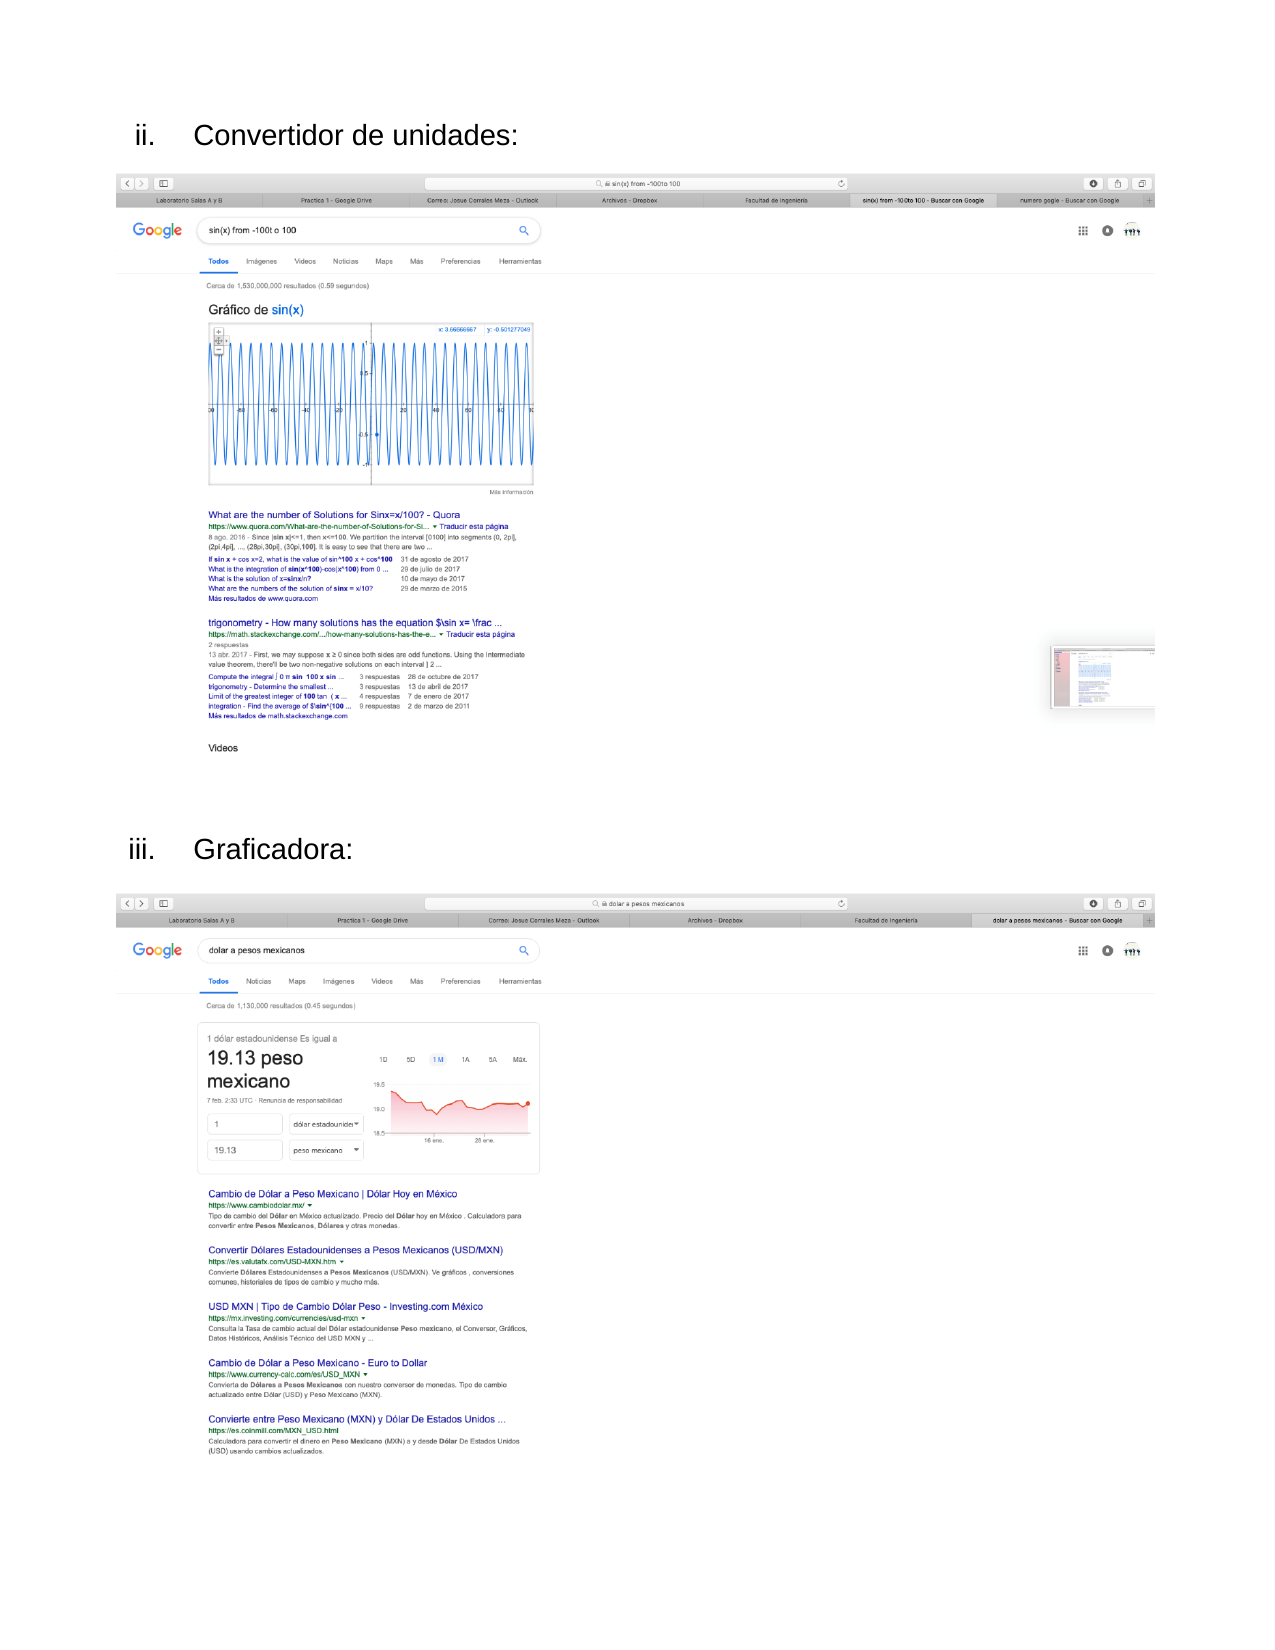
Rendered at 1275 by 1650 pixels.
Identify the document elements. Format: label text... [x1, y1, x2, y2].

list Convertidor de unidades: [156, 118, 1157, 152]
picture [116, 173, 1155, 758]
picture [116, 893, 1155, 1478]
list Graficadora: [156, 832, 1157, 866]
